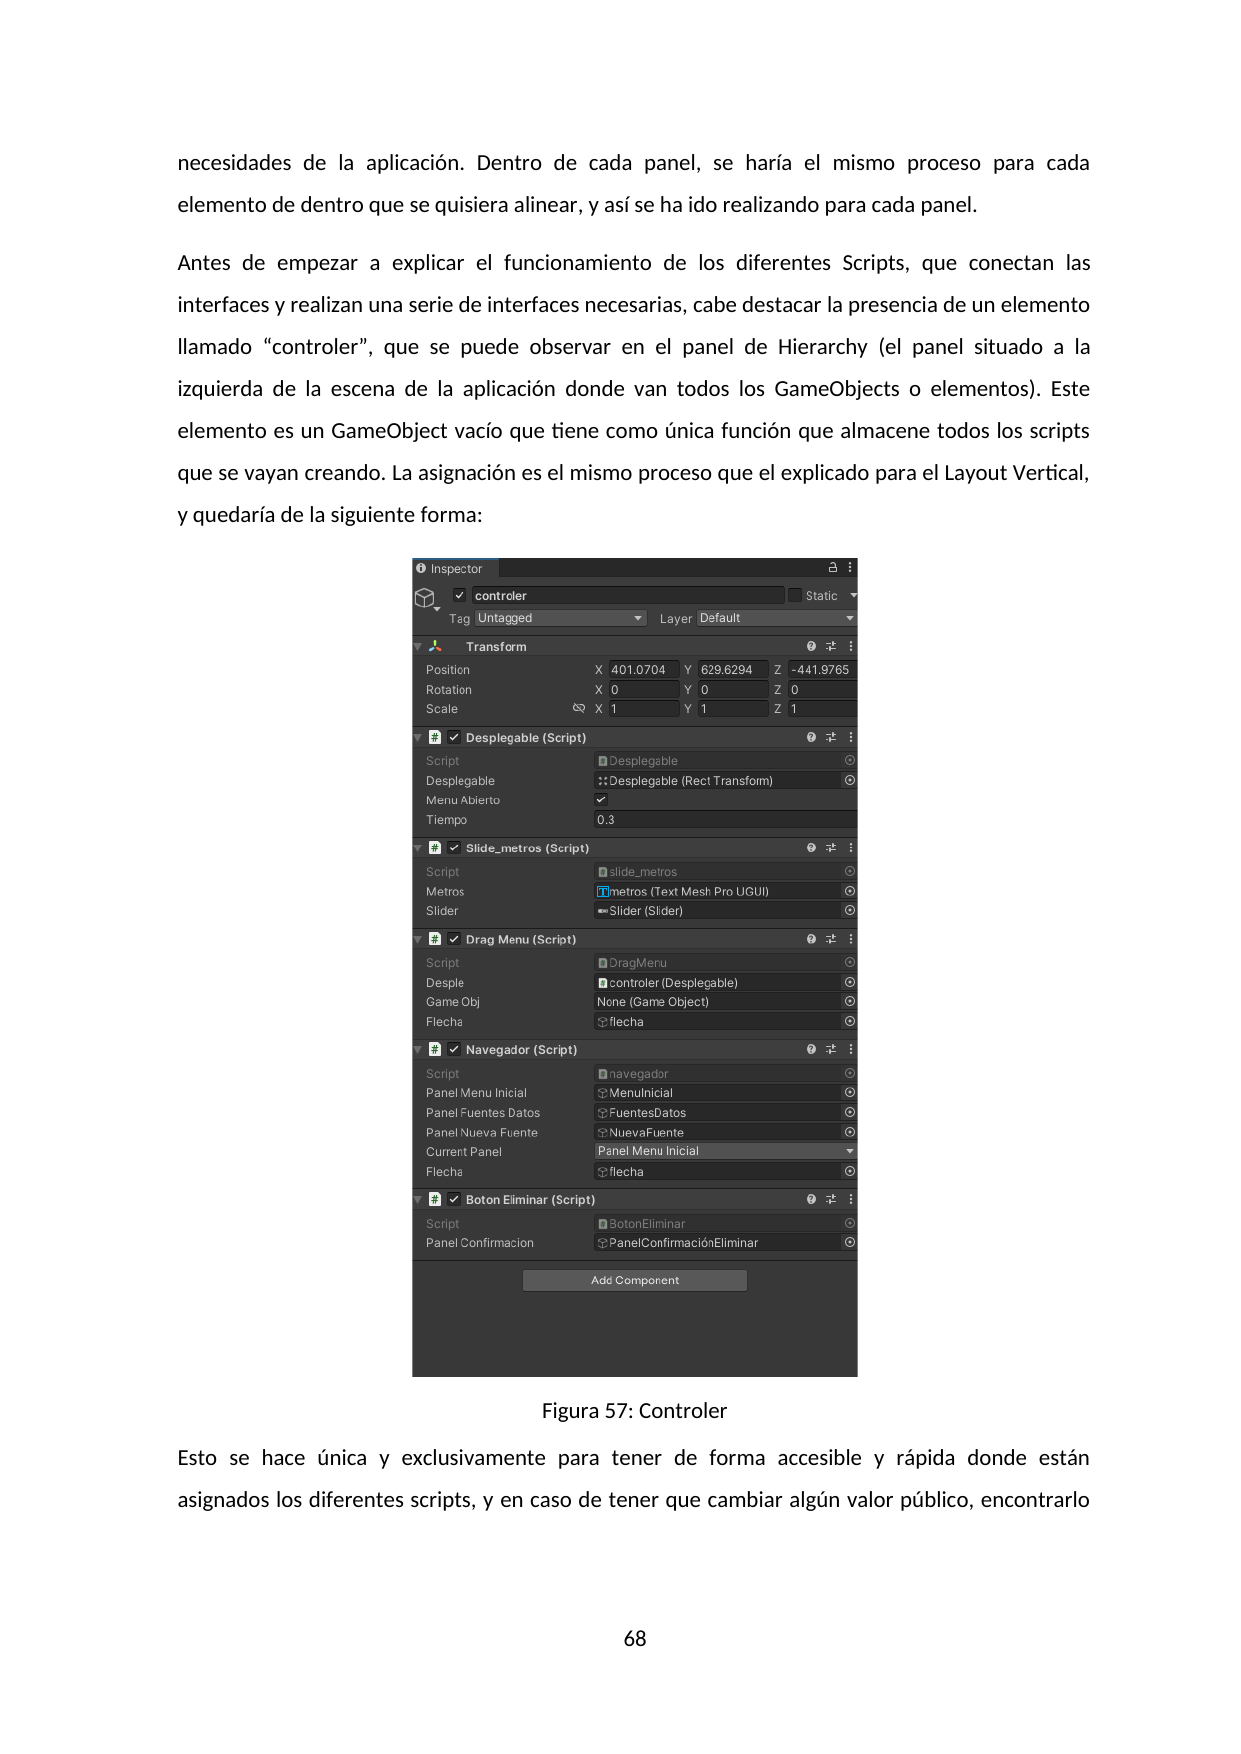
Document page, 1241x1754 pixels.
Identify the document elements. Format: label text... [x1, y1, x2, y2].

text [177, 148, 1092, 218]
text Antes de empezar a explicar el funcionamiento de los diferentes Scripts, que conectan las interfaces y realizan una serie de interfaces necesarias, cabe destacar la presencia de un elemento llamado “controler”, que se puede observar en el panel de Hierarchy (el panel situado a la izquierda de la escena de la aplicación donde van todos los GameObjects o elementos). Este elemento es un GameObject vacío que tiene como única función que almacene todos los scripts que se vayan creando. La asignación es el mismo proceso que el explicado para el Layout Vertical, y quedaría de la siguiente forma: [177, 248, 1092, 528]
picture [412, 558, 858, 1377]
text Figura 57: Controler [177, 1396, 1092, 1424]
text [177, 1443, 1092, 1513]
